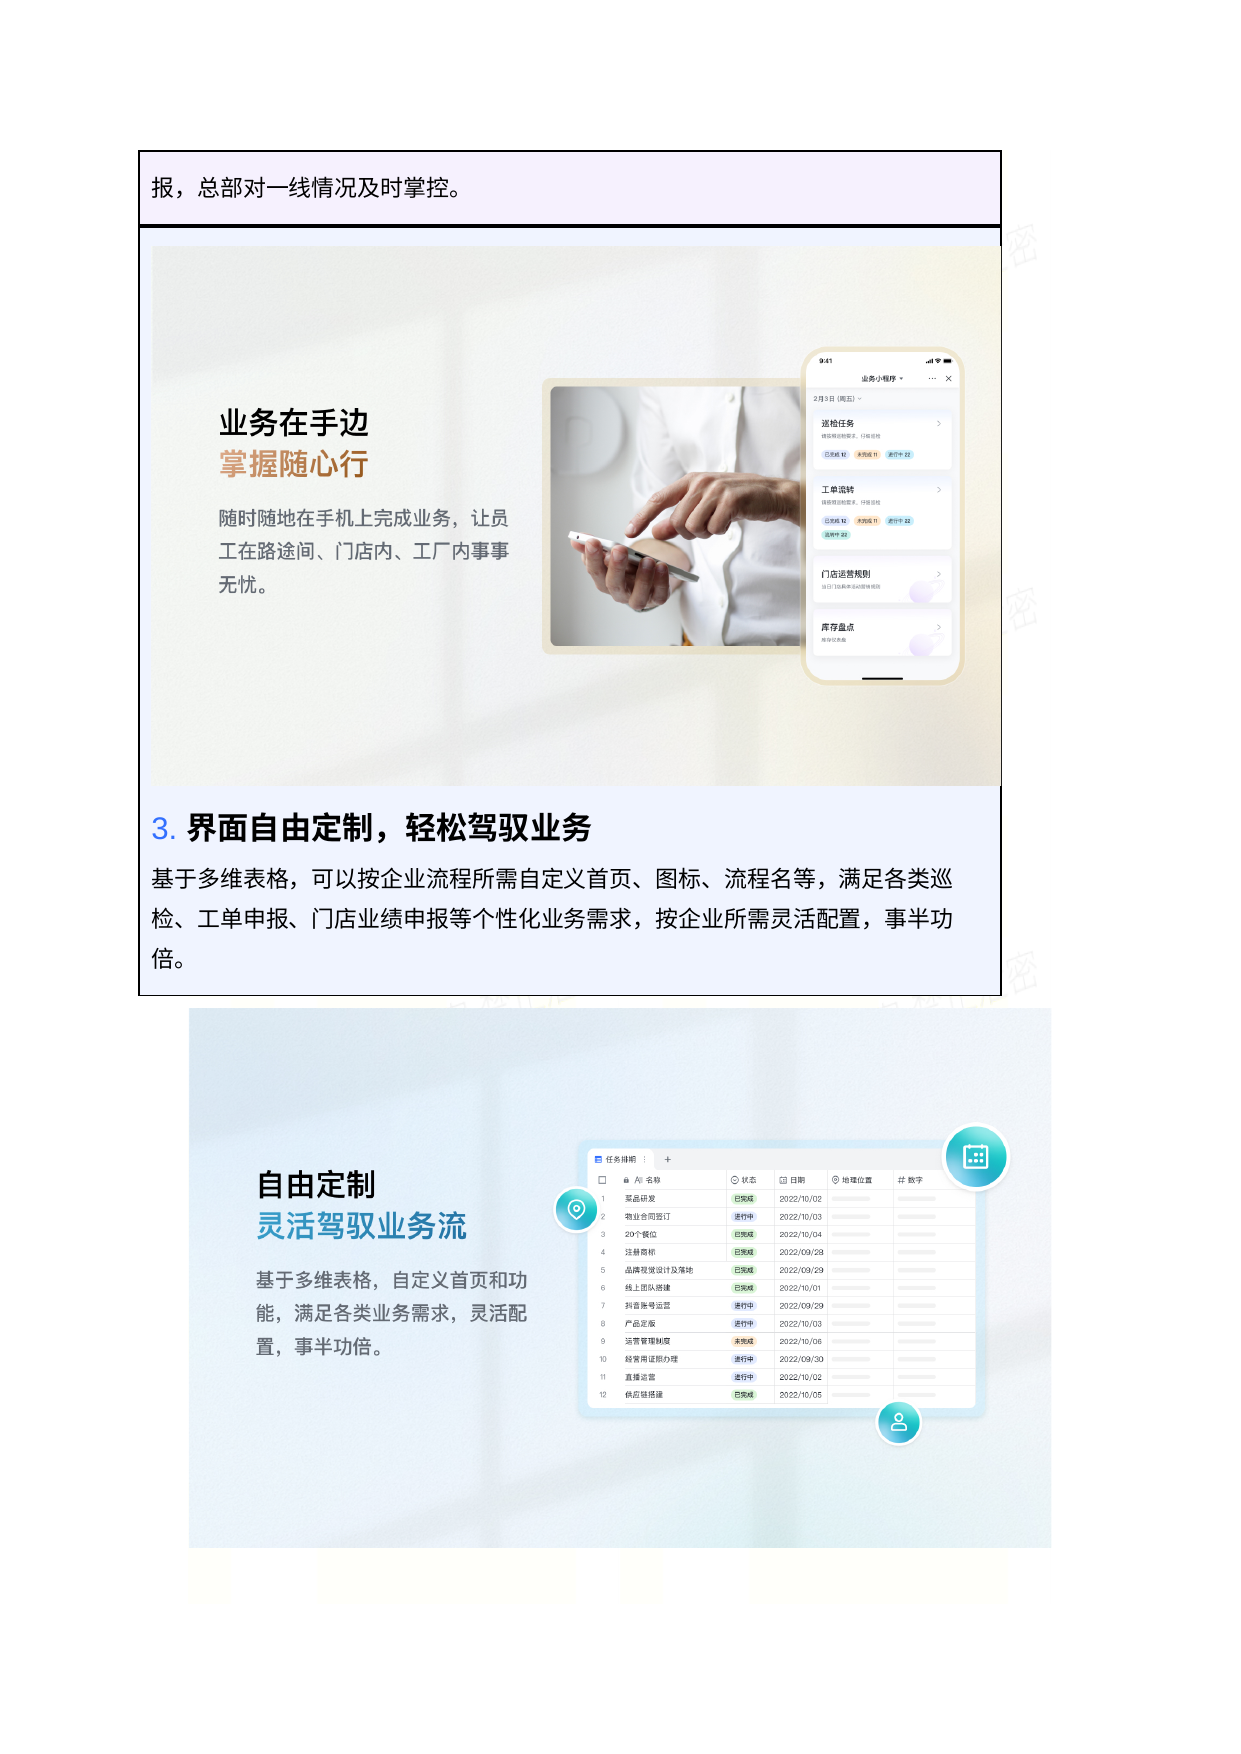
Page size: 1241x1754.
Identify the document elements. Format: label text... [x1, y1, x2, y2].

picture [151, 150, 1052, 1604]
table_header 3. 界面自由定制，轻松驾驭业务 基于多维表格，可以按企业流程所需自定义首页、图标、流程名等，满足各类巡检、工单申报、门店业绩申报等个性化业务需求，按企业所需灵活配置，事半功倍。 [140, 228, 1000, 995]
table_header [140, 152, 1000, 224]
